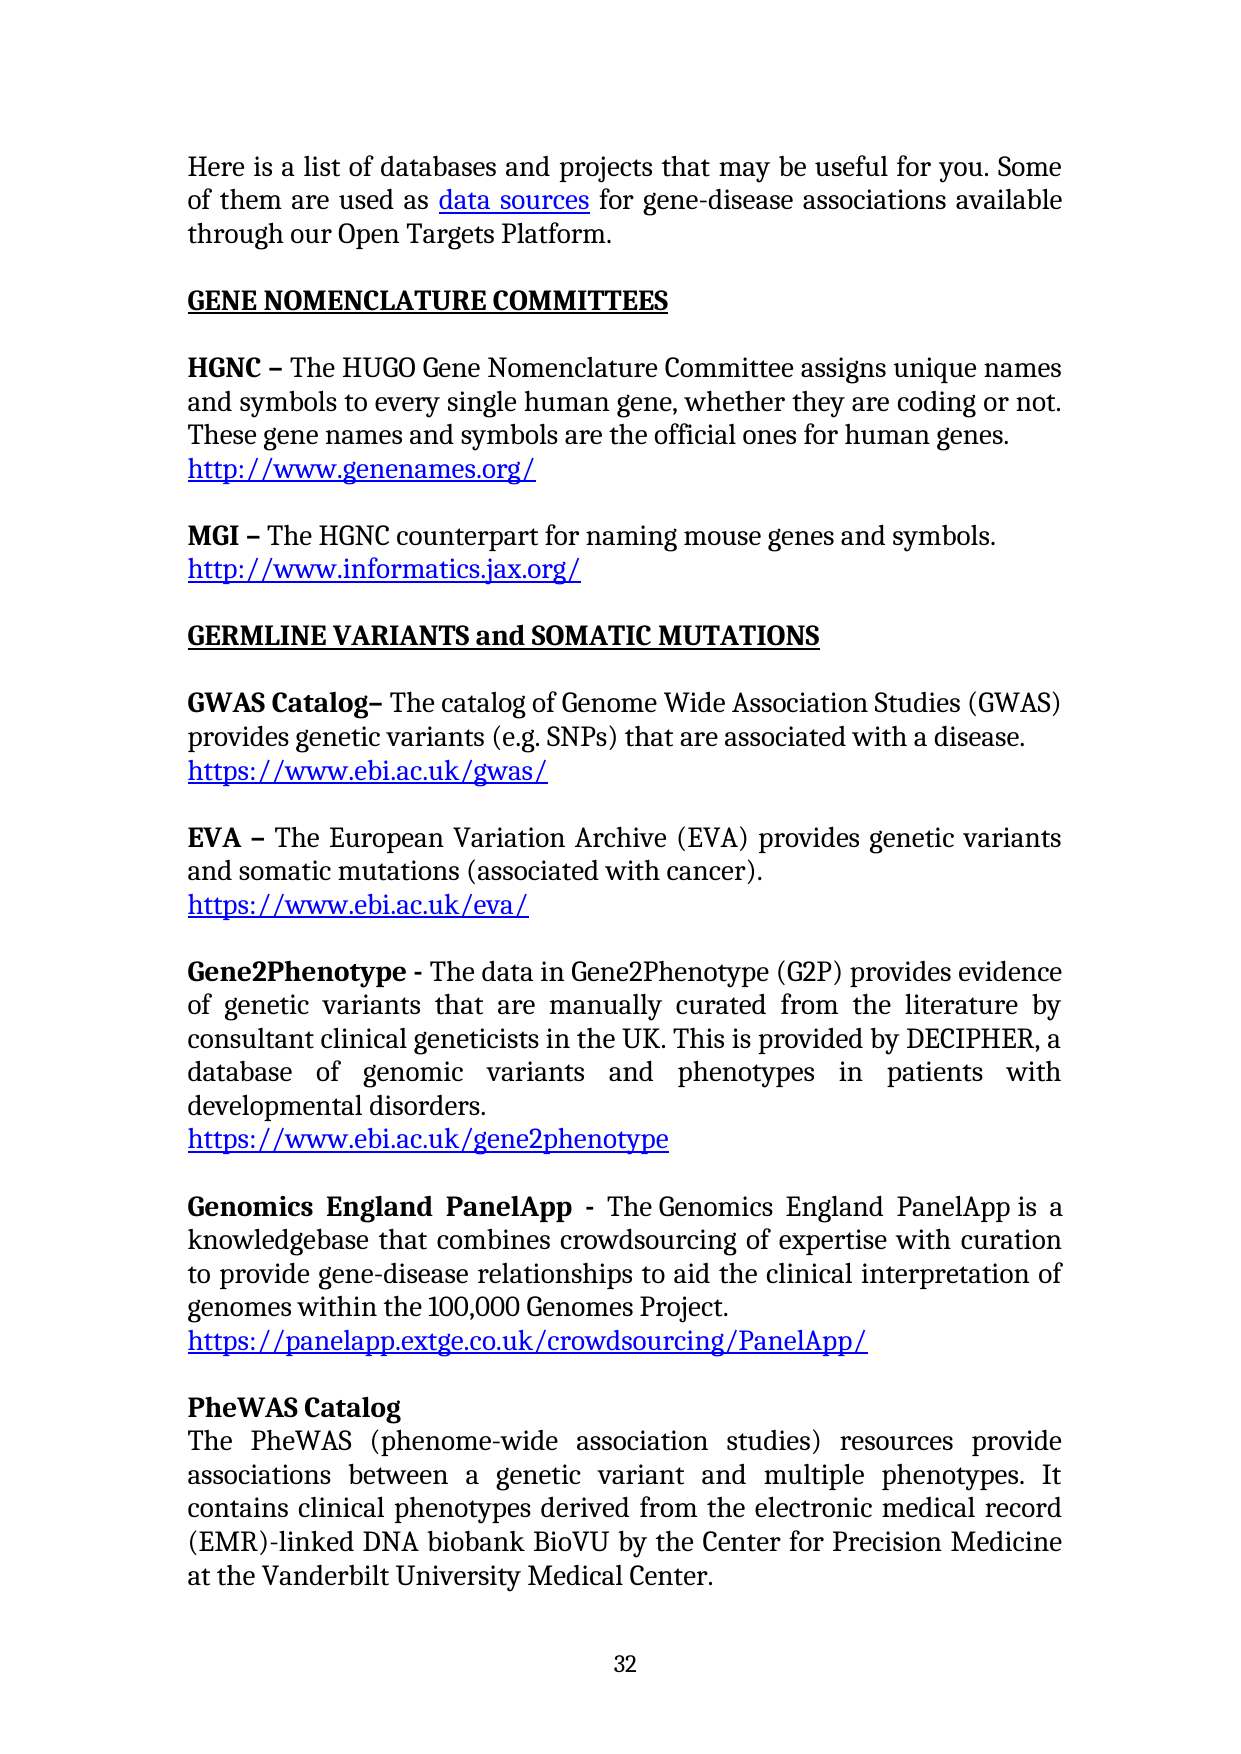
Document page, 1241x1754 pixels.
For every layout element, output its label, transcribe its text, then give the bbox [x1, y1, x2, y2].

text The PheWAS (phenome-wide association studies) resources provide associations between a genetic variant and multiple phenotypes. It contains clinical phenotypes derived from the electronic medical record (EMR)-linked DNA biobank BioVU by the Center for Precision Medicine at the Vanderbilt University Medical Center. [187, 1424, 1063, 1592]
text PheWAS Catalog [187, 1391, 1063, 1424]
text https://panelapp.extge.co.uk/crowdsourcing/PanelApp/ [187, 1324, 1063, 1357]
text GWAS Catalog– The catalog of Genome Wide Association Studies (GWAS) provides genetic variants (e.g. SNPs) that are associated with a disease. [187, 687, 1063, 754]
text EVA – The European Variation Archive (EVA) provides genetic variants and somatic mutations (associated with cancer). [187, 821, 1063, 888]
text https://www.ebi.ac.uk/eva/ [187, 888, 1063, 921]
text https://www.ebi.ac.uk/gene2phenotype [187, 1123, 1063, 1156]
text GENE NOMENCLATURE COMMITTEES [187, 284, 1063, 318]
text HGNC – The HUGO Gene Nomenclature Committee assigns unique names and symbols to every single human gene, whether they are coding or not. These gene names and symbols are the official ones for human genes. [187, 351, 1063, 452]
text https://www.ebi.ac.uk/gwas/ [187, 754, 1063, 787]
text MGI – The HGNC counterpart for naming mouse genes and symbols. [187, 519, 1063, 552]
text http://www.genenames.org/ [187, 452, 1063, 485]
text Here is a list of databases and projects that may be useful for you. Some of them are used as data sources for gene-disease associations available through our Open Targets Platform. [187, 150, 1063, 251]
text http://www.informatics.jax.org/ [187, 552, 1063, 586]
text Genomics England PanelApp - The Genomics England PanelApp is a knowledgebase that combines crowdsourcing of expertise with curation to provide gene-disease relationships to aid the clinical interpretation of genomes within the 100,000 Genomes Project. [187, 1190, 1063, 1324]
text GERMLINE VARIANTS and SOMATIC MUTATIONS [187, 619, 1063, 653]
text Gene2Phenotype - The data in Gene2Phenotype (G2P) provides evidence of genetic variants that are manually curated from the literature by consultant clinical geneticists in the UK. This is provided by DECIPHER, a database of genomic variants and phenotypes in patients with developmental disorders. [187, 955, 1063, 1123]
